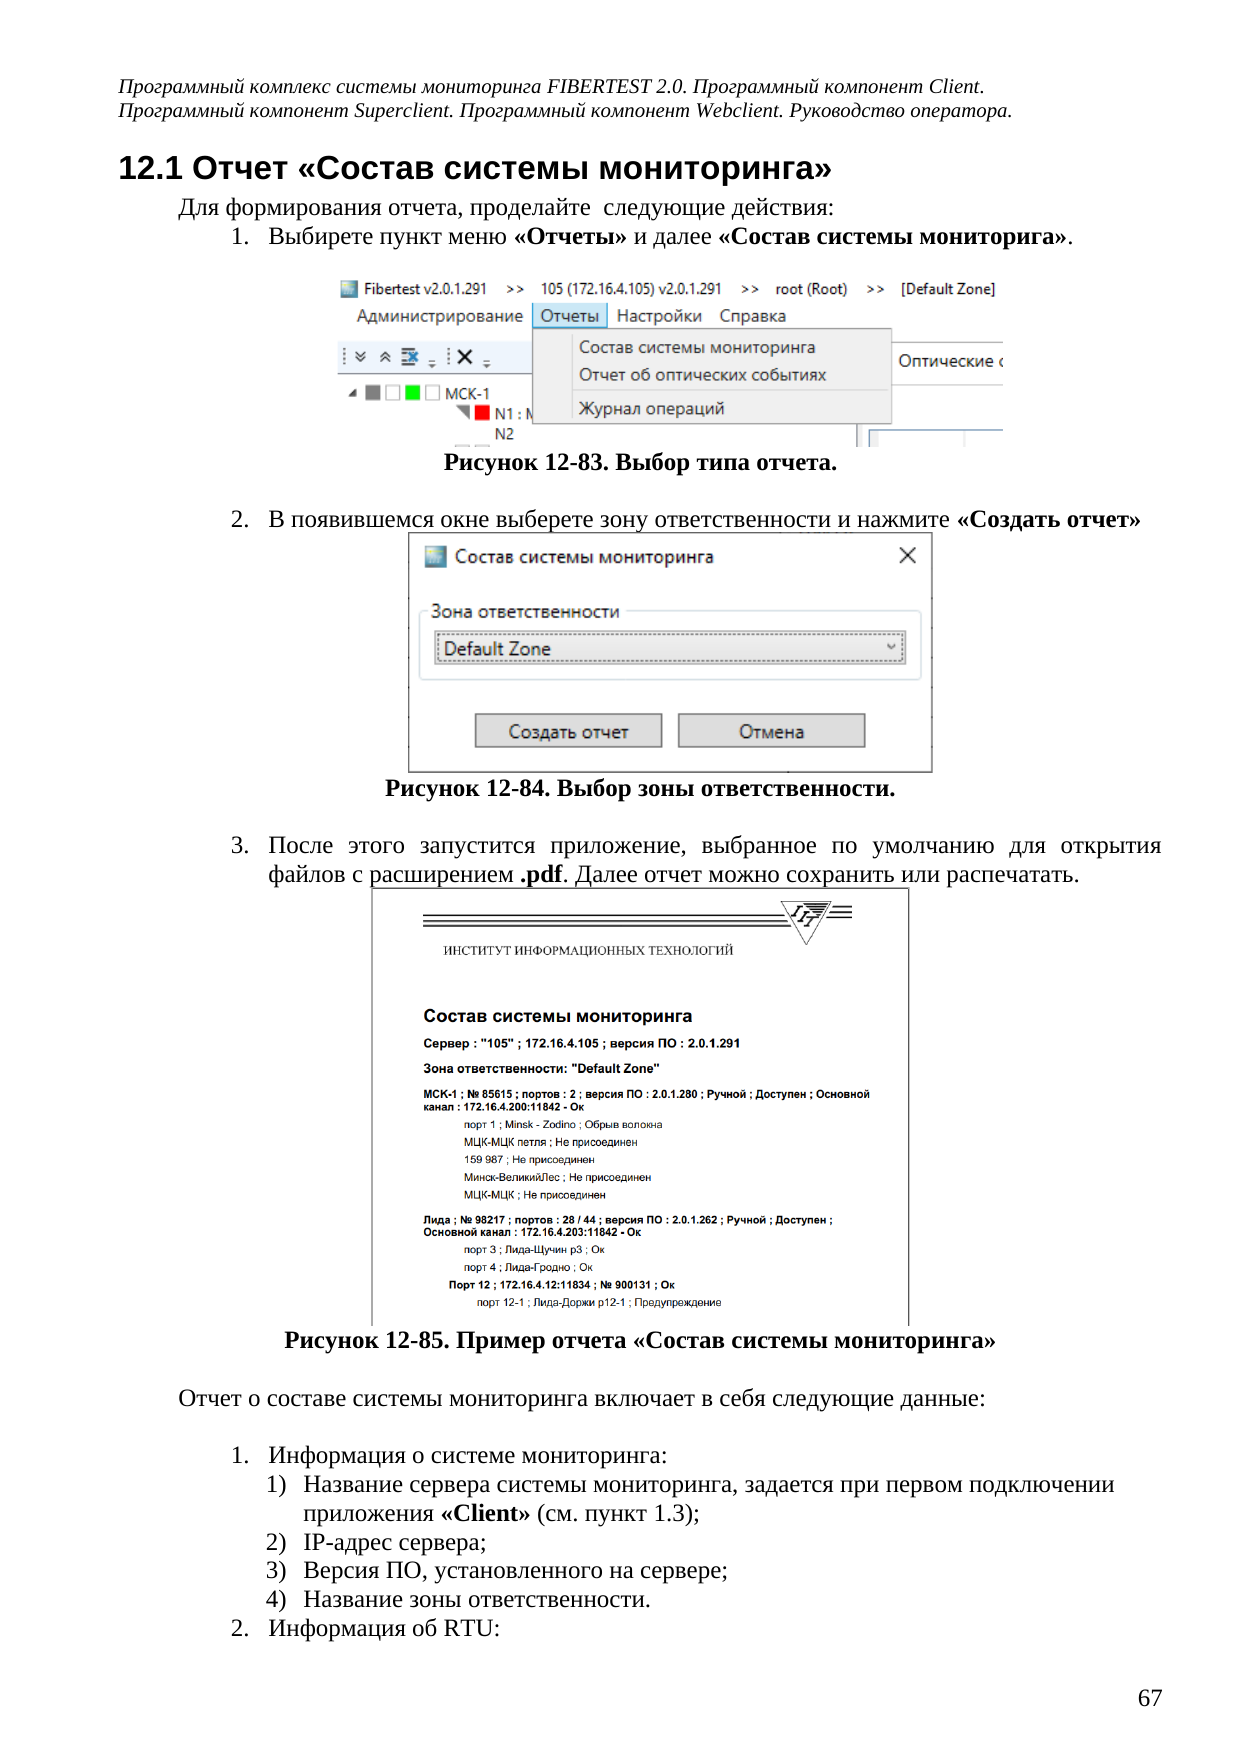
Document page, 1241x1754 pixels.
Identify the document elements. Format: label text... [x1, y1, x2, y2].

text Отчет о составе системы мониторинга включает в себя следующие данные: [178, 1383, 1162, 1412]
subtitle Отчет «Состав системы мониторинга» [118, 148, 1162, 186]
list Выбирете пункт меню «Отчеты» и далее «Состав системы мониторига». [231, 221, 1162, 250]
list Информация об RTU: [231, 1613, 1162, 1642]
picture [408, 532, 933, 773]
list IP-адрес сервера; [266, 1527, 1162, 1556]
list Название сервера системы мониторинга, задается при первом подключении приложения «Client» (см. пункт 1.3); [266, 1469, 1162, 1527]
text Для формирования отчета, проделайте следующие действия: [118, 192, 1162, 221]
picture [371, 887, 910, 1326]
picture [337, 278, 1003, 447]
list Название зоны ответственности. [266, 1584, 1162, 1613]
list В появившемся окне выберете зону ответственности и нажмите «Создать отчет» [231, 504, 1162, 533]
list Версия ПО, установленного на сервере; [266, 1556, 1162, 1584]
list После этого запустится приложение, выбранное по умолчанию для открытия файлов с расширением .pdf. Далее отчет можно сохранить или распечатать. [231, 830, 1162, 888]
list Информация о системе мониторинга: [231, 1441, 1162, 1469]
